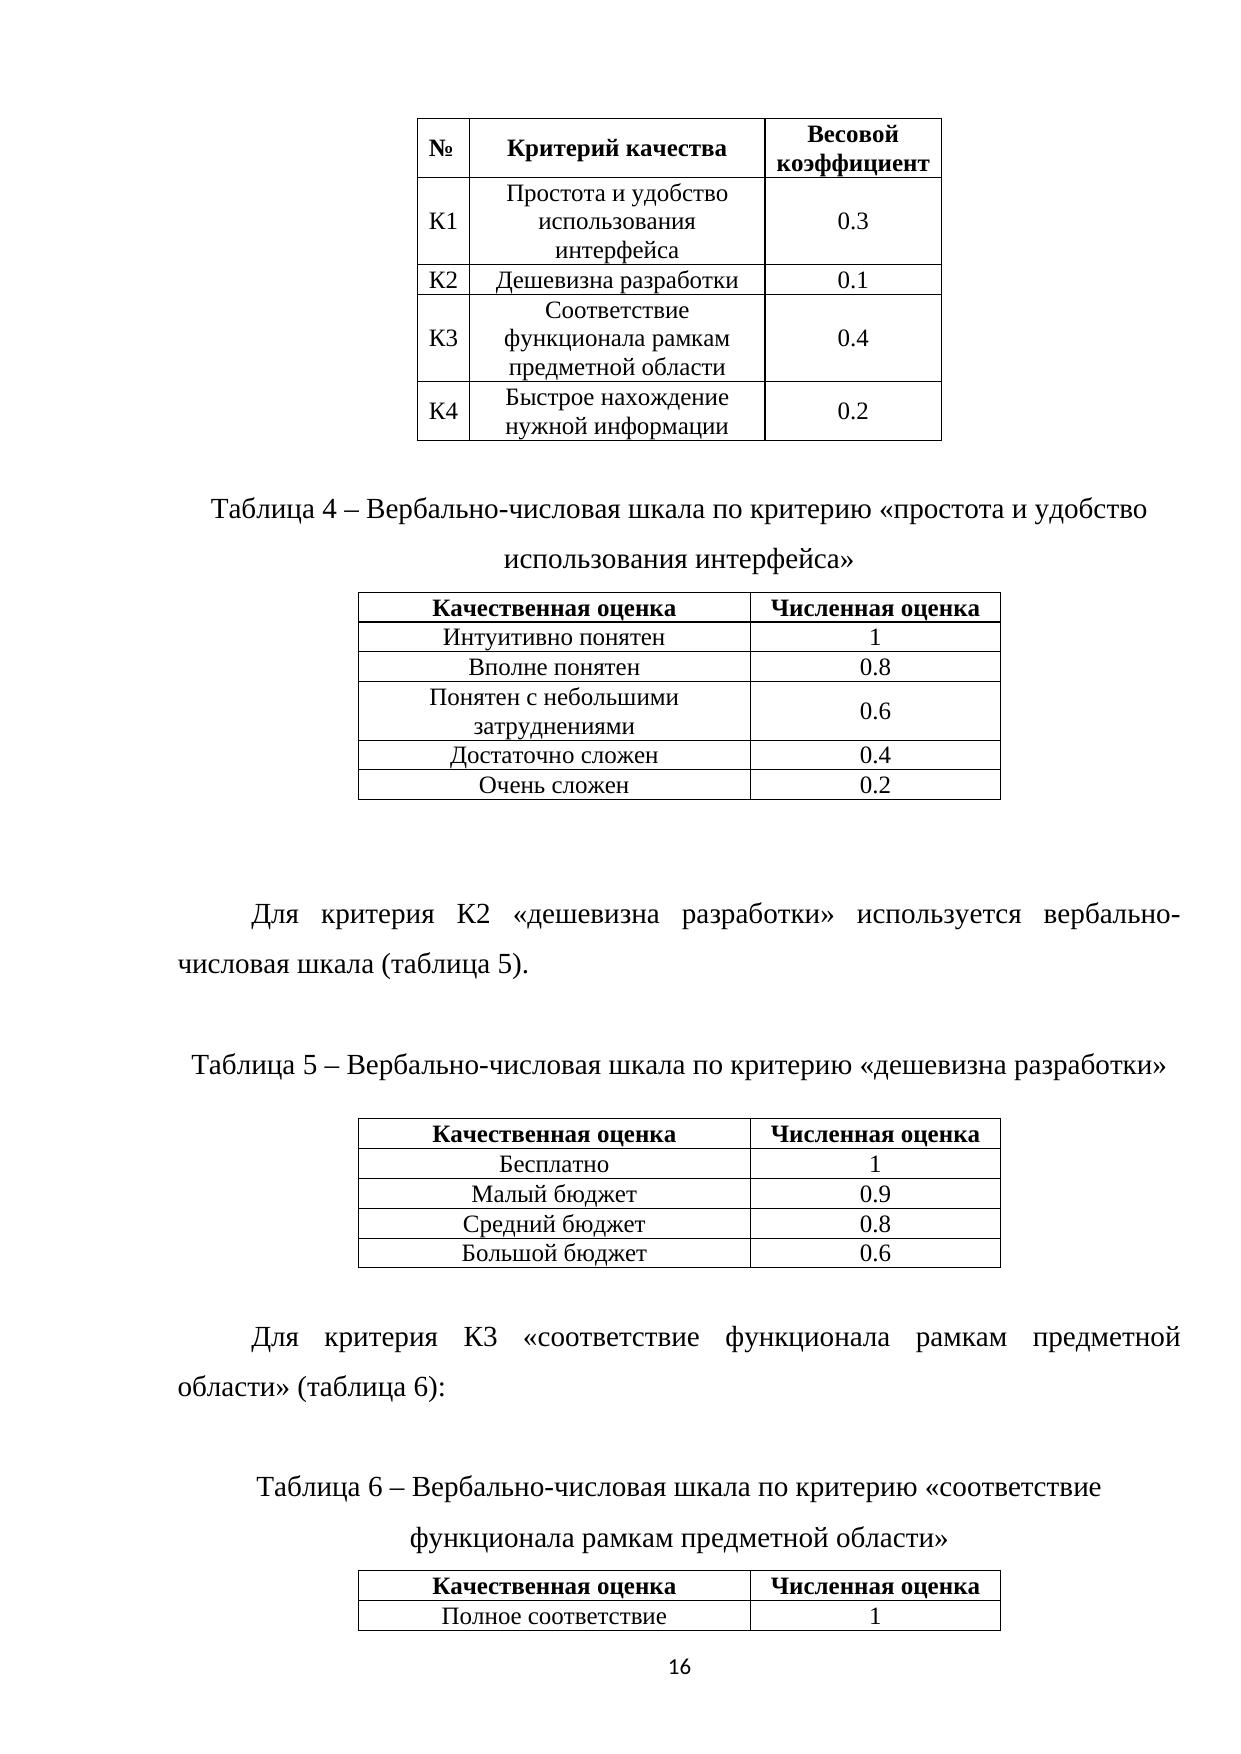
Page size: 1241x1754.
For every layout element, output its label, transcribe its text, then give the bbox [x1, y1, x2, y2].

table_cell Простота и удобство использования интерфейса [470, 178, 764, 264]
table_cell 0.8 [751, 1209, 1000, 1237]
table_cell Понятен с небольшими затруднениями [359, 682, 750, 739]
table_cell 0.4 [766, 295, 941, 381]
table_cell Малый бюджет [359, 1179, 750, 1208]
table_header Численная оценка [751, 593, 1000, 621]
table_cell Дешевизна разработки [470, 265, 764, 294]
table_header Качественная оценка [359, 593, 750, 621]
table_cell К1 [418, 178, 469, 264]
table_cell Полное соответствие [359, 1601, 750, 1630]
table_cell 0.3 [766, 178, 941, 264]
text Таблица 6 – Вербально-числовая шкала по критерию «соответствие функционала рамкам предметной области» [177, 1469, 1181, 1553]
table_cell 0.4 [751, 741, 1000, 769]
table_cell К4 [418, 382, 469, 439]
table_cell К2 [418, 265, 469, 294]
table_cell Большой бюджет [359, 1239, 750, 1267]
table_header Качественная оценка [359, 1119, 750, 1148]
text Таблица 5 – Вербально-числовая шкала по критерию «дешевизна разработки» [177, 1047, 1181, 1081]
table_header № [418, 119, 469, 177]
text Таблица 4 – Вербально-числовая шкала по критерию «простота и удобство использования интерфейса» [177, 491, 1181, 575]
table_cell 0.6 [751, 1239, 1000, 1267]
table_cell Соответствие функционала рамкам предметной области [470, 295, 764, 381]
table_header Критерий качества [470, 119, 764, 177]
table_cell 0.1 [766, 265, 941, 294]
table_cell Вполне понятен [359, 652, 750, 681]
table_cell 0.8 [751, 652, 1000, 681]
table_cell 1 [751, 623, 1000, 651]
table_cell Достаточно сложен [359, 741, 750, 769]
table_header Численная оценка [751, 1119, 1000, 1148]
table_header Качественная оценка [359, 1571, 750, 1600]
table_cell 0.9 [751, 1179, 1000, 1208]
table_cell Бесплатно [359, 1149, 750, 1178]
table_cell 0.2 [766, 382, 941, 439]
table_cell Быстрое нахождение нужной информации [470, 382, 764, 439]
table_cell 1 [751, 1601, 1000, 1630]
table_cell 0.2 [751, 770, 1000, 799]
text Для критерия К2 «дешевизна разработки» используется вербально-числовая шкала (таблица 5). [177, 896, 1181, 980]
text Для критерия К3 «соответствие функционала рамкам предметной области» (таблица 6): [177, 1319, 1181, 1402]
table_cell 0.6 [751, 682, 1000, 739]
table_cell Средний бюджет [359, 1209, 750, 1237]
table_header Численная оценка [751, 1571, 1000, 1600]
table_cell К3 [418, 295, 469, 381]
table_cell 1 [751, 1149, 1000, 1178]
table_cell Интуитивно понятен [359, 623, 750, 651]
table_header Весовой коэффициент [766, 119, 941, 177]
table_cell Очень сложен [359, 770, 750, 799]
